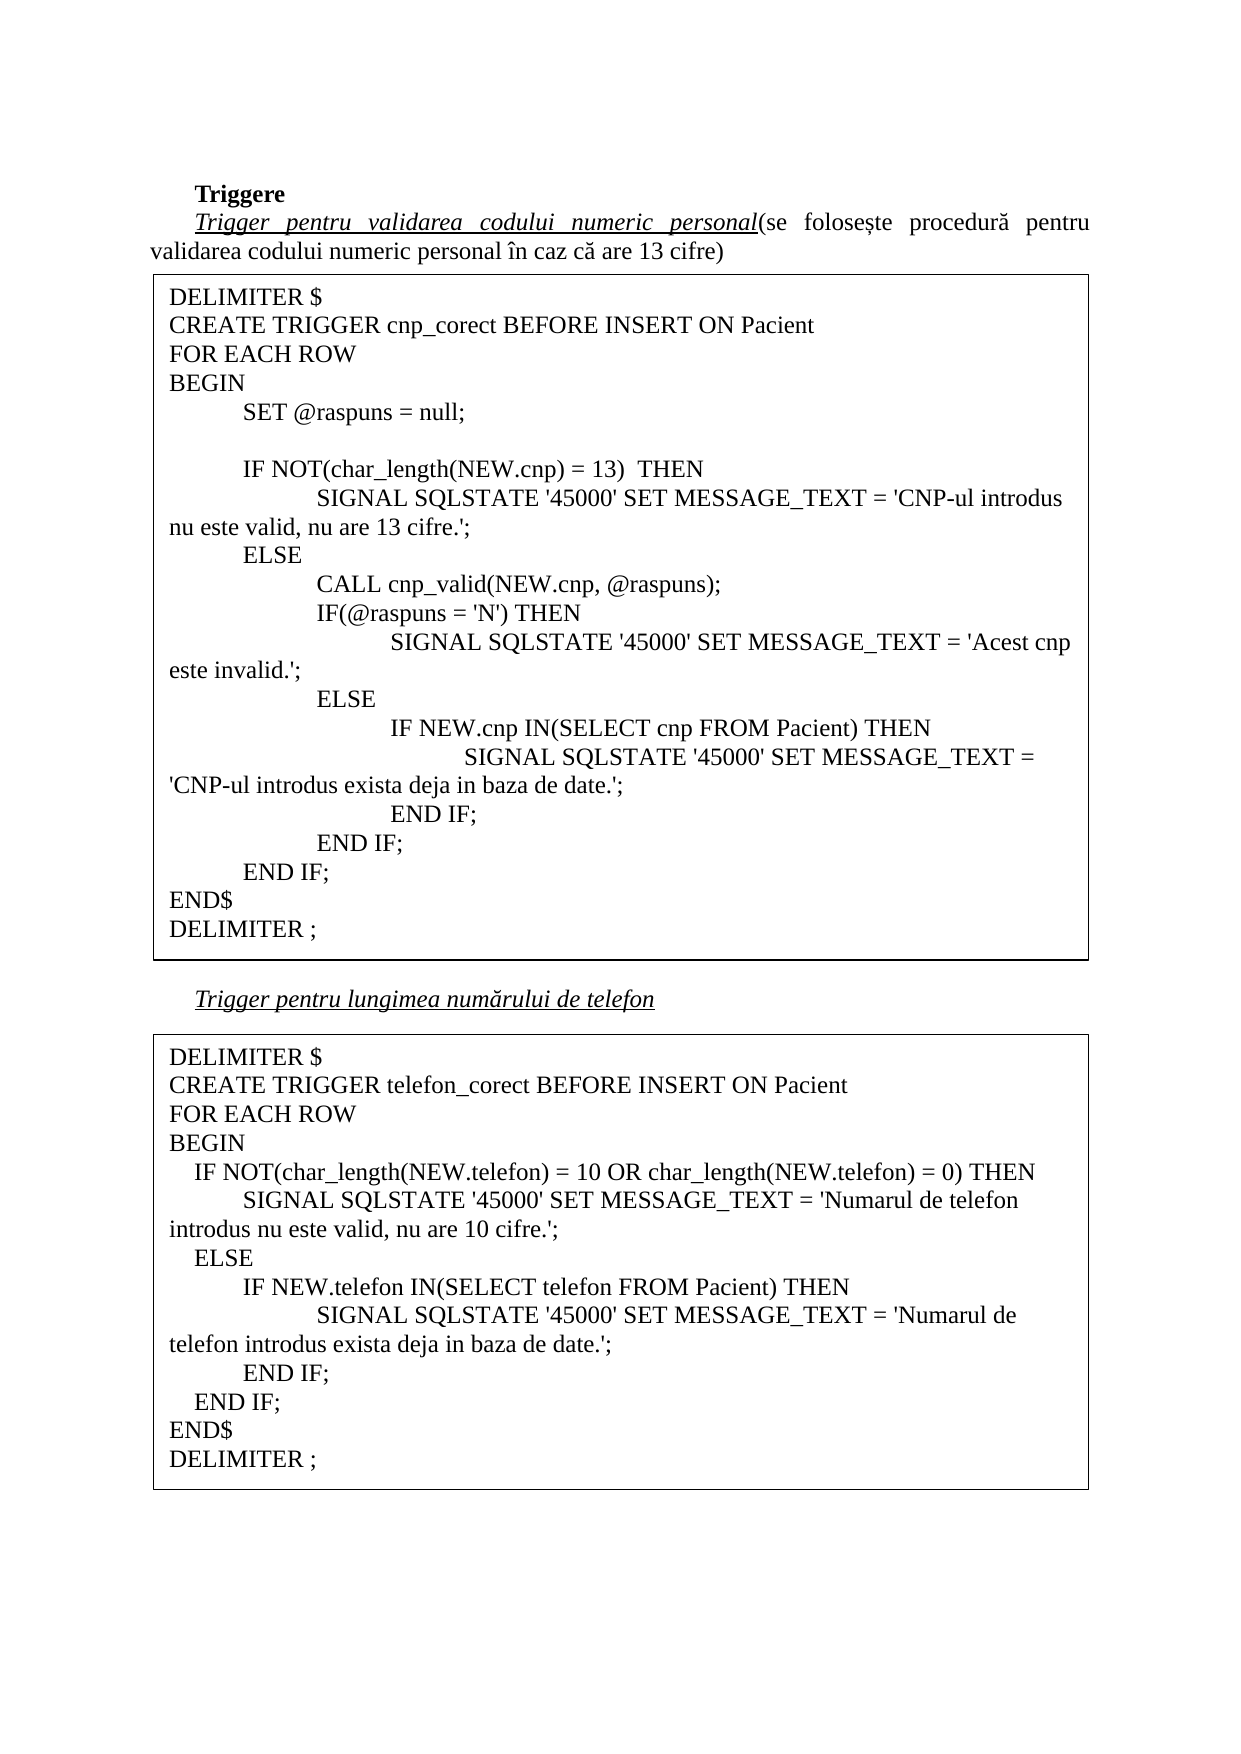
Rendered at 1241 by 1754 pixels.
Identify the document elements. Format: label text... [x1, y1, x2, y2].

text Trigger pentru lungimea numărului de telefon [194, 984, 1090, 1012]
text Triggere [194, 179, 1090, 207]
text Trigger pentru validarea codului numeric personal(se folosește procedură pentru validarea codului numeric personal în caz că are 13 cifre) [150, 207, 1090, 265]
